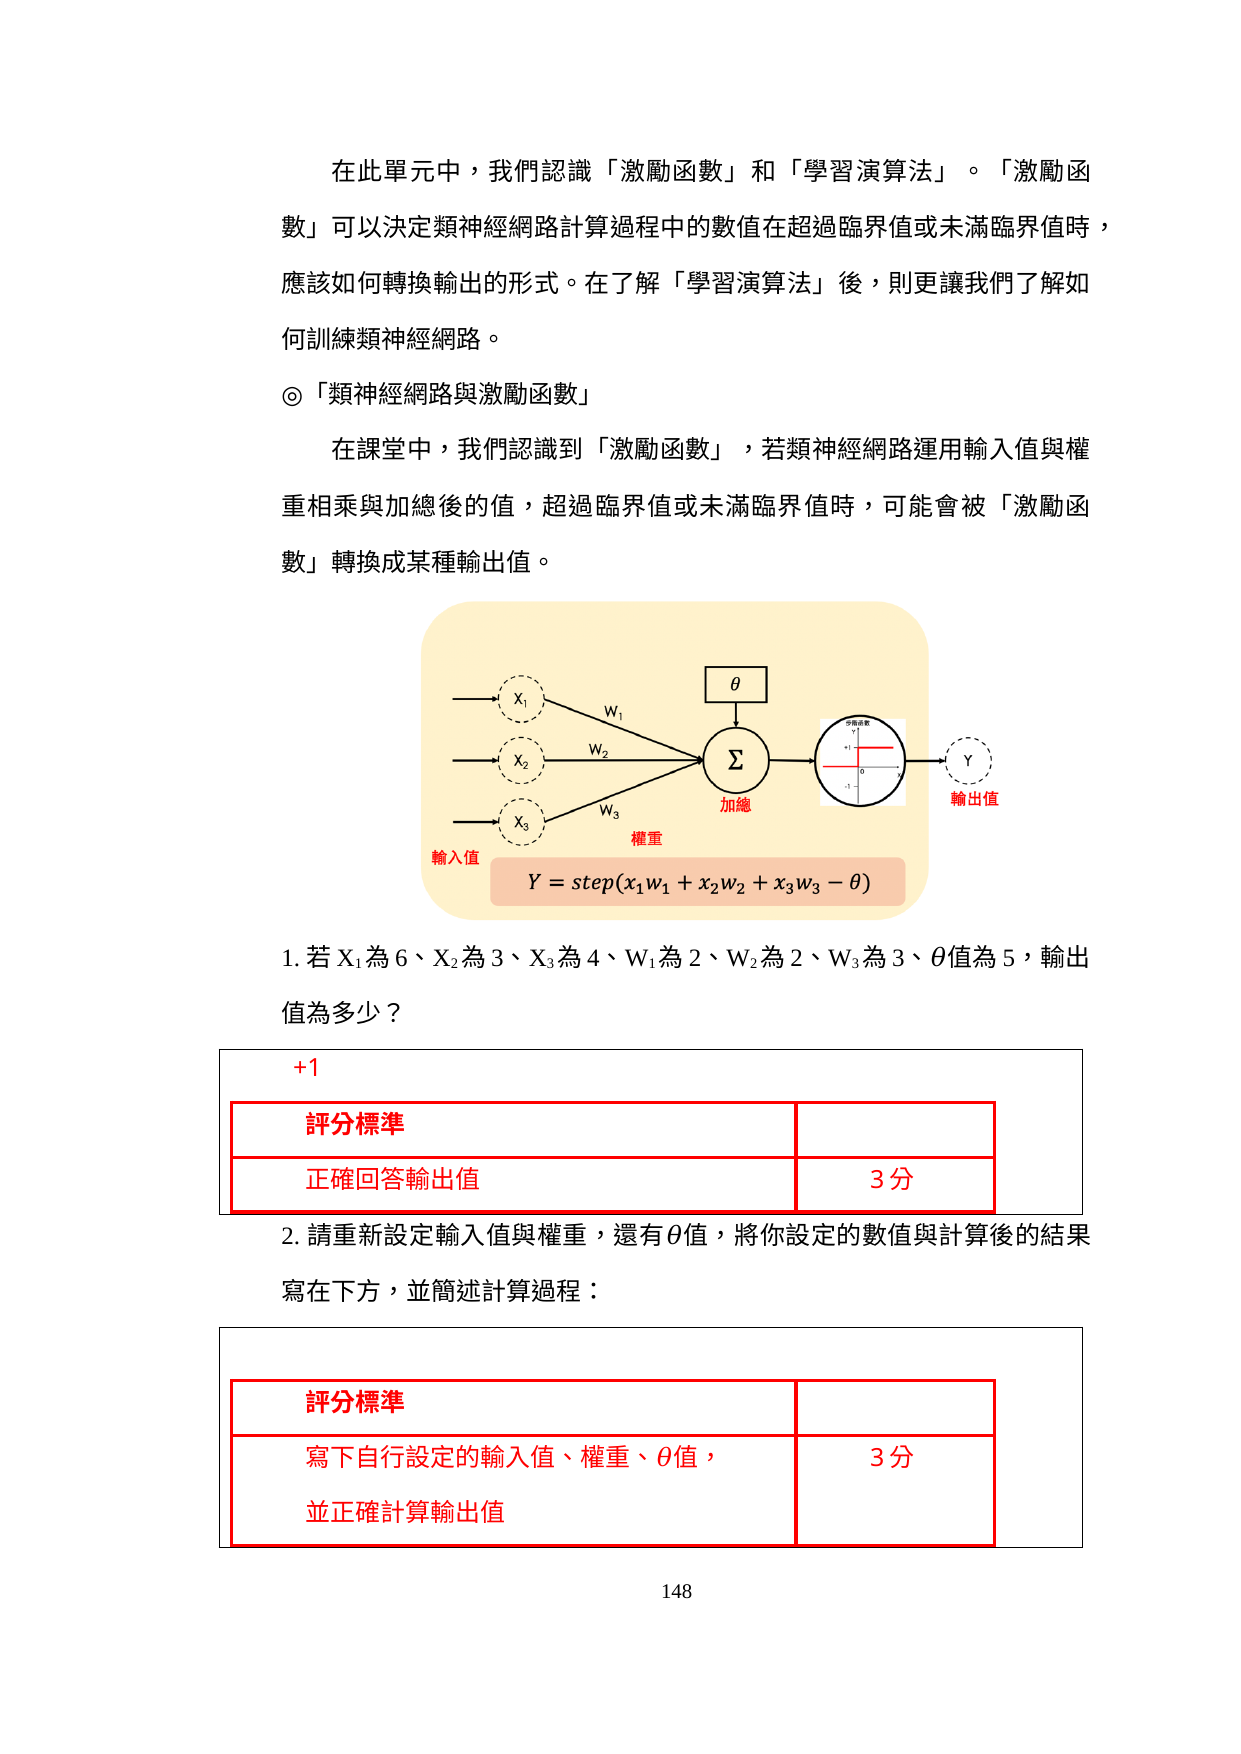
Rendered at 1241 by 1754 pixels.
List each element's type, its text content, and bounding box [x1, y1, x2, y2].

table_header +1 [220, 1050, 1082, 1214]
text 2. 請重新設定輸入值與權重，還有𝜃值，將你設定的數值與計算後的結果寫在下方，並簡述計算過程： [281, 1215, 1092, 1308]
text 在課堂中，我們認識到「激勵函數」，若類神經網路運用輸入值與權重相乘與加總後的值，超過臨界值或未滿臨界值時，可能會被「激勵函數」轉換成某種輸出值。 [281, 429, 1092, 579]
text 1. 若X1為6、X2為3、X3為4、W1為2、W2為2、W3為3、𝜃值為5，輸出值為多少？ [281, 937, 1092, 1030]
text ◎「類神經網路與激勵函數」 [281, 375, 1092, 411]
table_header [220, 1328, 1082, 1547]
text 在此單元中，我們認識「激勵函數」和「學習演算法」。「激勵函數」可以決定類神經網路計算過程中的數值在超過臨界值或未滿臨界值時，應該如何轉換輸出的形式。在了解「學習演算法」後，則更讓我們了解如何訓練類神經網路。 [281, 151, 1092, 357]
picture [413, 597, 1011, 923]
